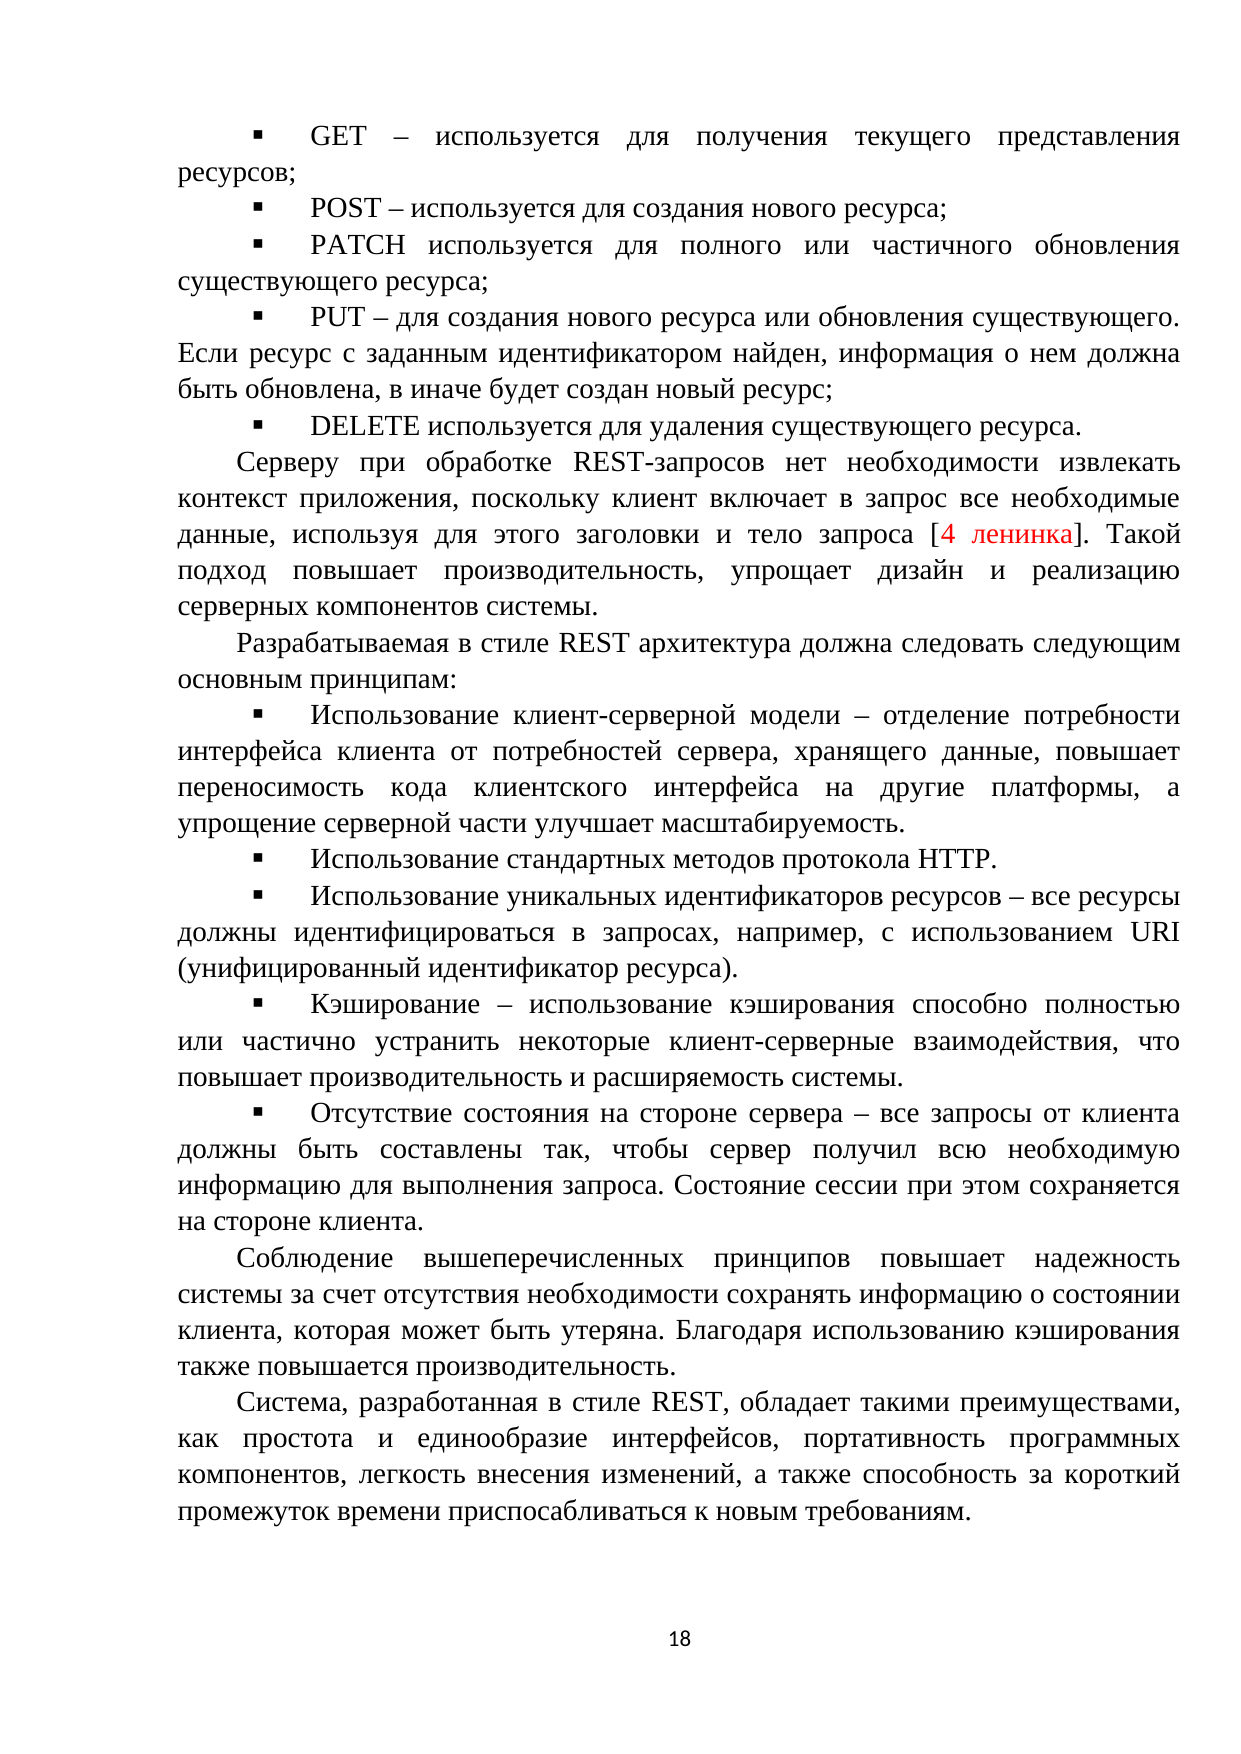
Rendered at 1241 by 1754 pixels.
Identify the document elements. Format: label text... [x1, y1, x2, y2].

text Система, разработанная в стиле REST, обладает такими преимуществами, как простота и единообразие интерфейсов, портативность программных компонентов, легкость внесения изменений, а также способность за короткий промежуток времени приспосабливаться к новым требованиям. [177, 1384, 1181, 1526]
list Использование уникальных идентификаторов ресурсов – все ресурсы должны идентифицироваться в запросах, например, с использованием URI (унифицированный идентификатор ресурса). [177, 878, 1181, 984]
list PATCH используется для полного или частичного обновления существующего ресурса; [177, 227, 1181, 297]
list Использование стандартных методов протокола HTTP. [177, 842, 1181, 875]
list PUT – для создания нового ресурса или обновления существующего. Если ресурс с заданным идентификатором найден, информация о нем должна быть обновлена, в иначе будет создан новый ресурс; [177, 299, 1181, 405]
list Кэширование – использование кэширования способно полностью или частично устранить некоторые клиент-серверные взаимодействия, что повышает производительность и расширяемость системы. [177, 986, 1181, 1092]
text Соблюдение вышеперечисленных принципов повышает надежность системы за счет отсутствия необходимости сохранять информацию о состоянии клиента, которая может быть утеряна. Благодаря использованию кэширования также повышается производительность. [177, 1240, 1181, 1382]
list GET – используется для получения текущего представления ресурсов; [177, 118, 1181, 188]
text Серверу при обработке REST-запросов нет необходимости извлекать контекст приложения, поскольку клиент включает в запрос все необходимые данные, используя для этого заголовки и тело запроса [4 ленинка]. Такой подход повышает производительность, упрощает дизайн и реализацию серверных компонентов системы. [177, 444, 1181, 622]
list Использование клиент-серверной модели – отделение потребности интерфейса клиента от потребностей сервера, хранящего данные, повышает переносимость кода клиентского интерфейса на другие платформы, а упрощение серверной части улучшает масштабируемость. [177, 697, 1181, 839]
text Разрабатываемая в стиле REST архитектура должна следовать следующим основным принципам: [177, 625, 1181, 694]
list POST – используется для создания нового ресурса; [177, 191, 1181, 224]
list DELETE используется для удаления существующего ресурса. [177, 408, 1181, 441]
list Отсутствие состояния на стороне сервера – все запросы от клиента должны быть составлены так, чтобы сервер получил всю необходимую информацию для выполнения запроса. Состояние сессии при этом сохраняется на стороне клиента. [177, 1095, 1181, 1237]
